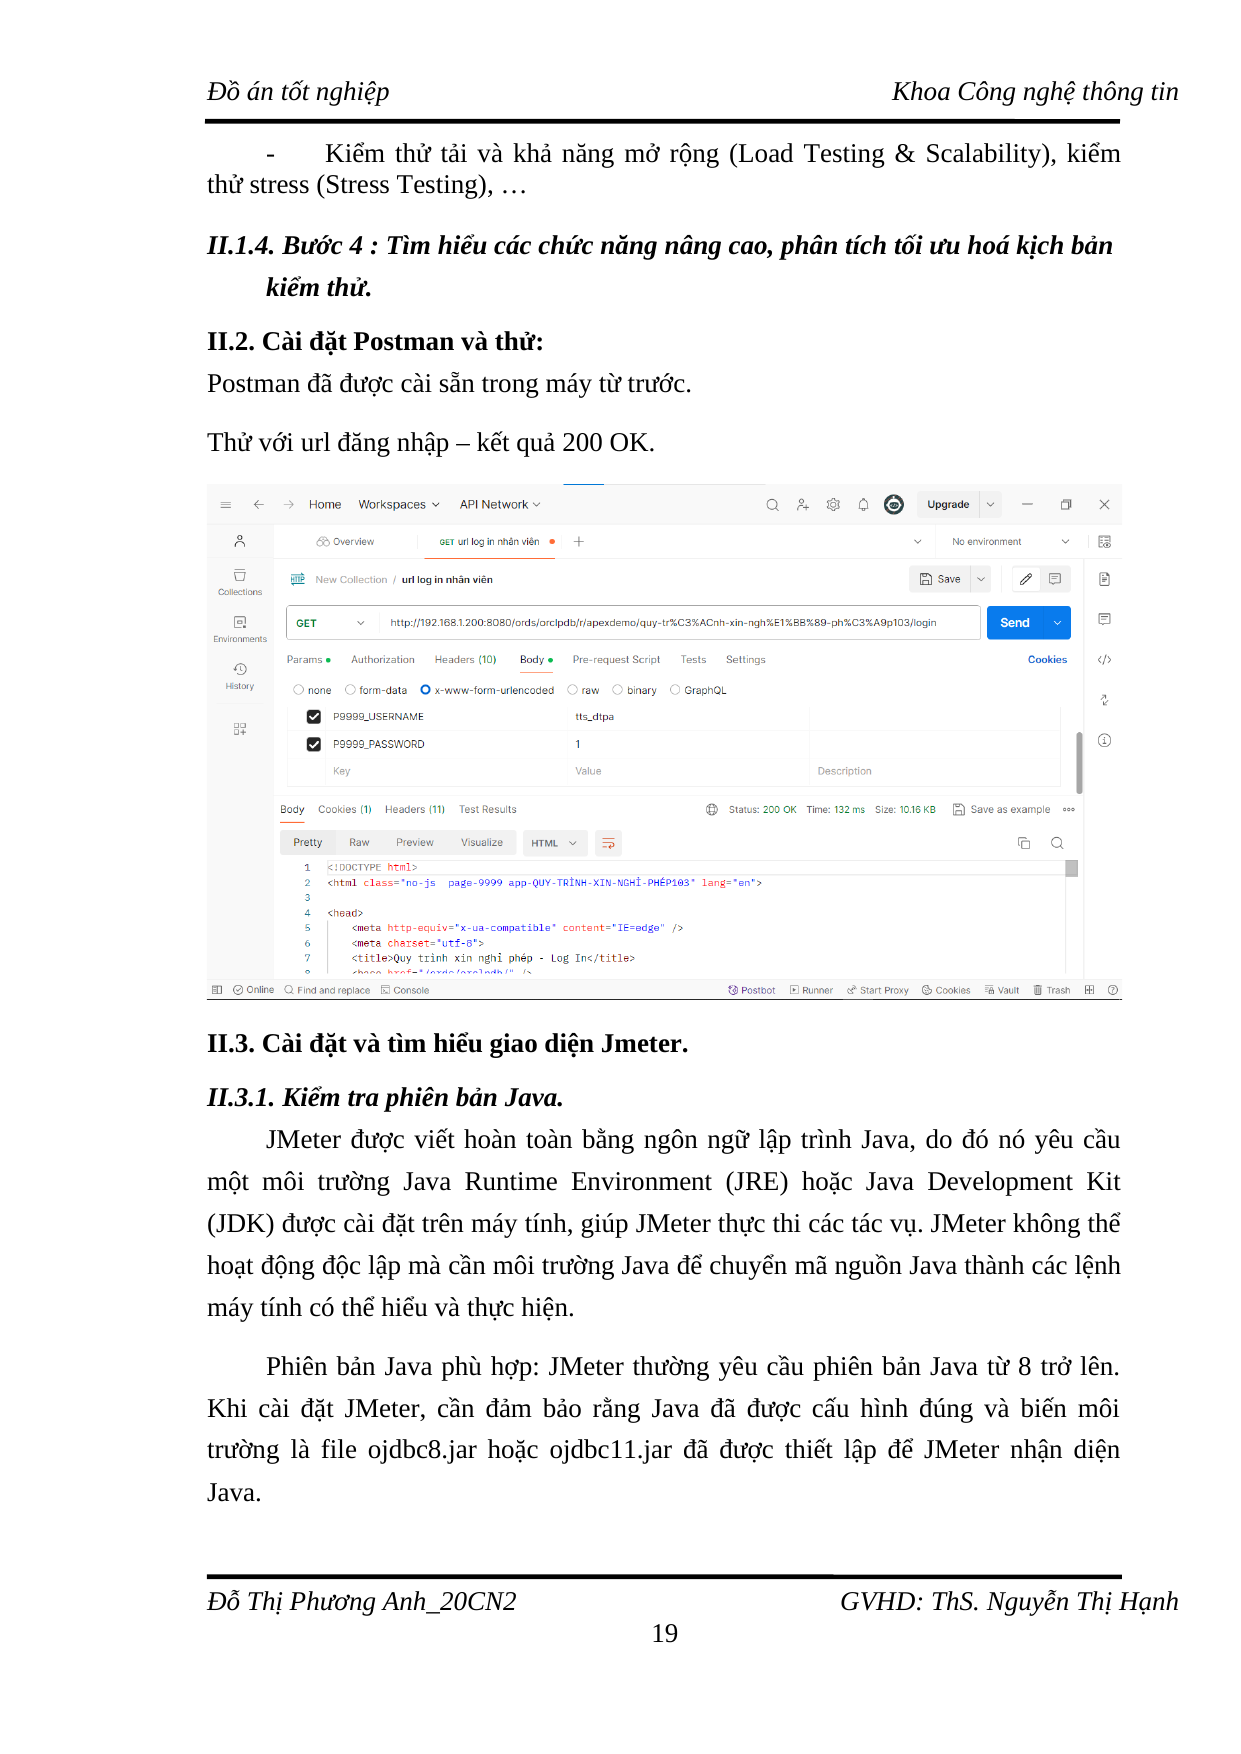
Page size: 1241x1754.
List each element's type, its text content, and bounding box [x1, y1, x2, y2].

text Thử với url đăng nhập – kết quả 200 OK. [207, 426, 1122, 457]
text Phiên bản Java phù hợp: JMeter thường yêu cầu phiên bản Java từ 8 trở lên. Khi cài đặt JMeter, cần đảm bảo rằng Java đã được cấu hình đúng và biến môi trường là file ojdbc8.jar hoặc ojdbc11.jar đã được thiết lập để JMeter nhận diện Java. [207, 1350, 1122, 1507]
text Postman đã được cài sẵn trong máy từ trước. [207, 367, 1122, 398]
text JMeter được viết hoàn toàn bằng ngôn ngữ lập trình Java, do đó nó yêu cầu một môi trường Java Runtime Environment (JRE) hoặc Java Development Kit (JDK) được cài đặt trên máy tính, giúp JMeter thực thi các tác vụ. JMeter không thể hoạt động độc lập mà cần môi trường Java để chuyển mã nguồn Java thành các lệnh máy tính có thể hiểu và thực hiện. [207, 1123, 1122, 1322]
subtitle Bước 4 : Tìm hiểu các chức năng nâng cao, phân tích tối ưu hoá kịch bản kiểm thử. [207, 229, 1122, 302]
picture [206, 484, 1123, 1000]
subtitle Kiểm tra phiên bản Java. [207, 1081, 1122, 1112]
subtitle Cài đặt Postman và thử: [207, 325, 1122, 356]
subtitle Cài đặt và tìm hiểu giao diện Jmeter. [207, 1027, 1122, 1058]
list Kiểm thử tải và khả năng mở rộng (Load Testing & Scalability), kiểm thử stress (Stress Testing), … [207, 137, 1122, 199]
